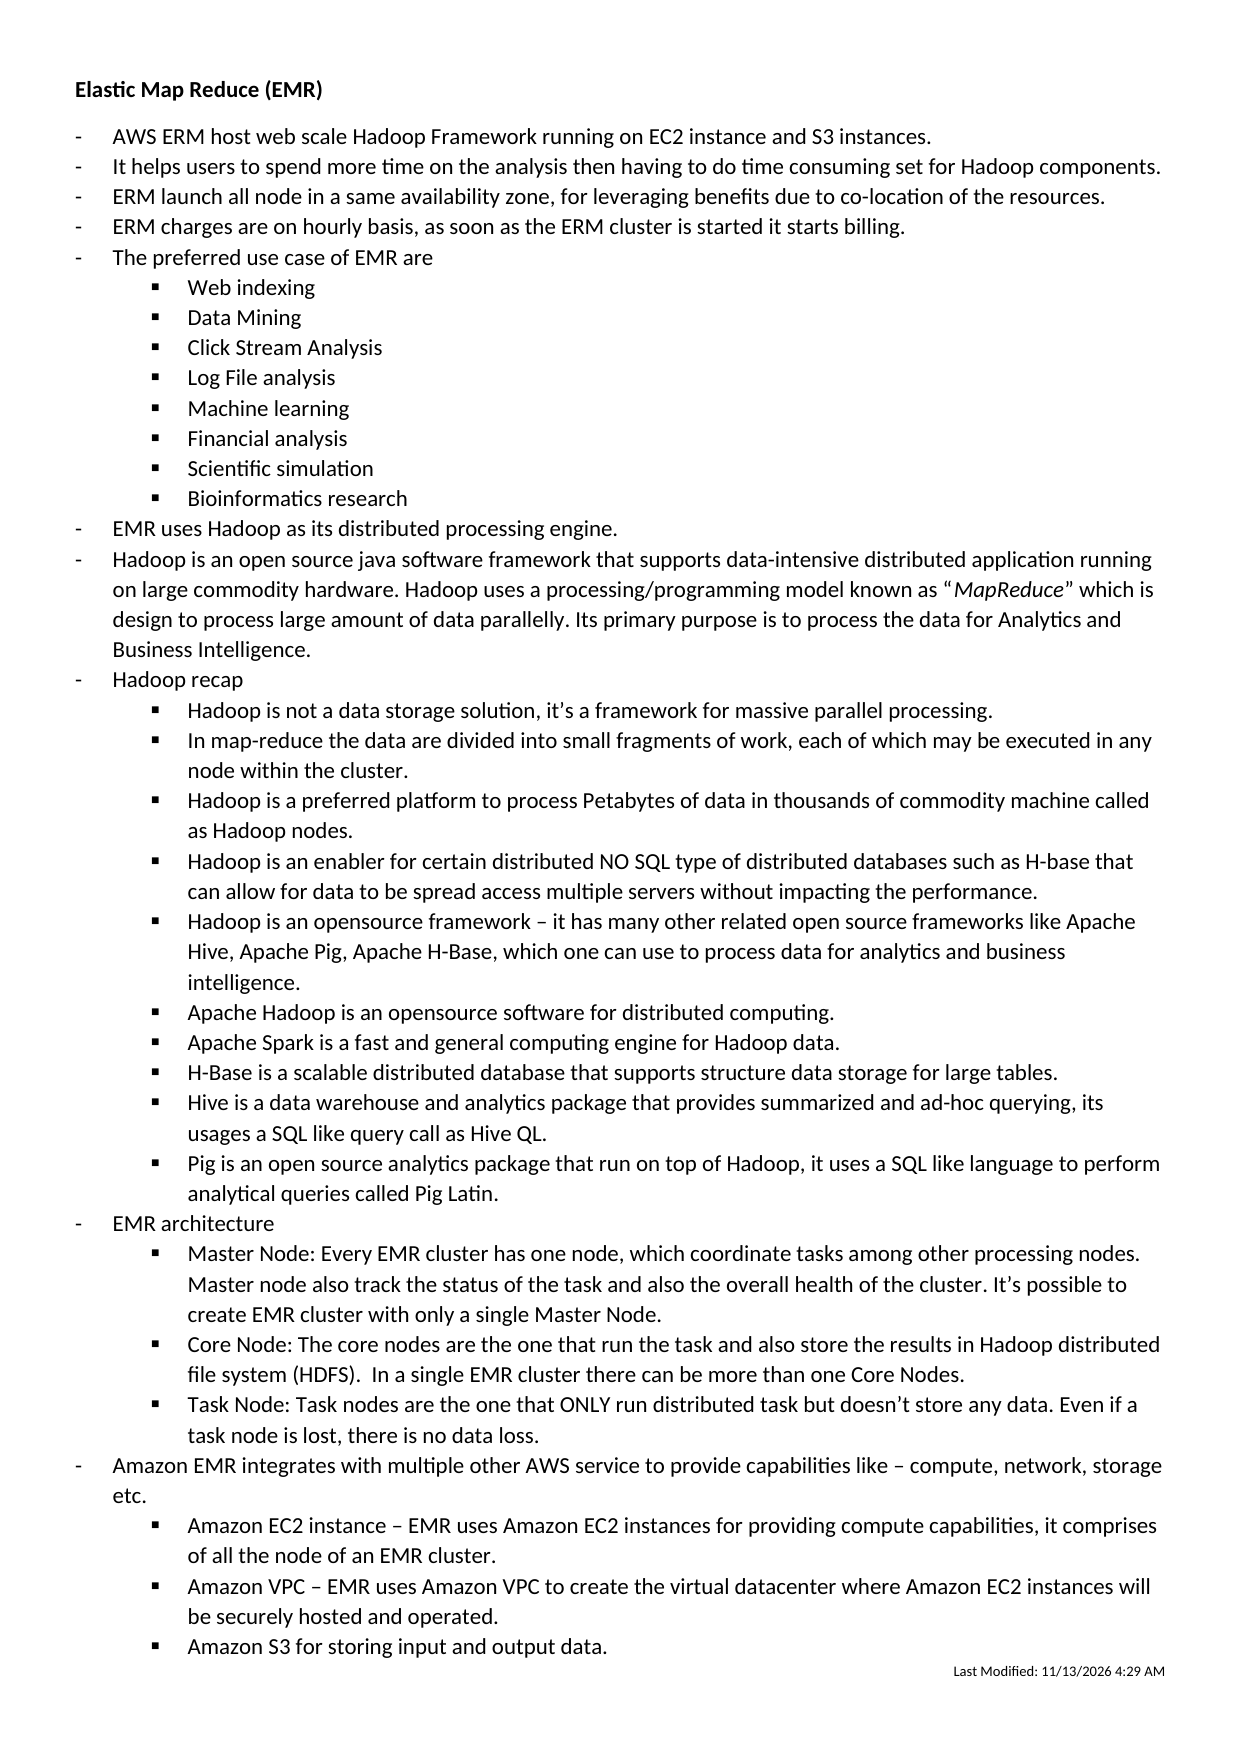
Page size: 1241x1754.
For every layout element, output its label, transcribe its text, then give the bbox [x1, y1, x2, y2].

list AWS ERM host web scale Hadoop Framework running on EC2 instance and S3 instances. [75, 122, 1165, 150]
list Bioinformatics research [150, 484, 1165, 512]
list Web indexing [150, 273, 1165, 301]
list EMR architecture [75, 1209, 1165, 1237]
list ERM launch all node in a same availability zone, for leveraging benefits due to co-location of the resources. [75, 182, 1165, 210]
list Master Node: Every EMR cluster has one node, which coordinate tasks among other processing nodes. Master node also track the status of the task and also the overall health of the cluster. It’s possible to create EMR cluster with only a single Master Node. [150, 1239, 1165, 1328]
list It helps users to spend more time on the analysis then having to do time consuming set for Hadoop components. [75, 152, 1165, 180]
list The preferred use case of EMR are [75, 243, 1165, 271]
list Hive is a data warehouse and analytics package that provides summarized and ad-hoc querying, its usages a SQL like query call as Hive QL. [150, 1088, 1165, 1147]
list Hadoop is an open source java software framework that supports data-intensive distributed application running on large commodity hardware. Hadoop uses a processing/programming model known as “MapReduce” which is design to process large amount of data parallelly. Its primary purpose is to process the data for Analytics and Business Intelligence. [75, 545, 1165, 663]
list Financial analysis [150, 424, 1165, 452]
list Hadoop is an enabler for certain distributed NO SQL type of distributed databases such as H-base that can allow for data to be spread access multiple servers without impacting the performance. [150, 847, 1165, 905]
list Apache Spark is a fast and general computing engine for Hadoop data. [150, 1028, 1165, 1056]
list Machine learning [150, 394, 1165, 422]
list Scientific simulation [150, 454, 1165, 482]
text Elastic Map Reduce (EMR) [75, 75, 1165, 103]
list Task Node: Task nodes are the one that ONLY run distributed task but doesn’t store any data. Even if a task node is lost, there is no data loss. [150, 1391, 1165, 1449]
list Core Node: The core nodes are the one that run the task and also store the results in Hadoop distributed file system (HDFS). In a single EMR cluster there can be more than one Core Nodes. [150, 1330, 1165, 1388]
list Log File analysis [150, 363, 1165, 392]
list In map-reduce the data are divided into small fragments of work, each of which may be executed in any node within the cluster. [150, 726, 1165, 784]
list H-Base is a scalable distributed database that supports structure data storage for large tables. [150, 1058, 1165, 1086]
list Hadoop is an opensource framework – it has many other related open source frameworks like Apache Hive, Apache Pig, Apache H-Base, which one can use to process data for analytics and business intelligence. [150, 907, 1165, 996]
list Hadoop recap [75, 666, 1165, 694]
list ERM charges are on hourly basis, as soon as the ERM cluster is started it starts billing. [75, 212, 1165, 241]
list Amazon VPC – EMR uses Amazon VPC to create the virtual datacenter where Amazon EC2 instances will be securely hosted and operated. [150, 1572, 1165, 1630]
list Click Stream Analysis [150, 333, 1165, 361]
list EMR uses Hadoop as its distributed processing engine. [75, 514, 1165, 543]
list Hadoop is not a data storage solution, it’s a framework for massive parallel processing. [150, 696, 1165, 724]
list Pig is an open source analytics package that run on top of Hadoop, it uses a SQL like language to perform analytical queries called Pig Latin. [150, 1149, 1165, 1207]
list Amazon EC2 instance – EMR uses Amazon EC2 instances for providing compute capabilities, it comprises of all the node of an EMR cluster. [150, 1511, 1165, 1570]
list Data Mining [150, 303, 1165, 331]
list Apache Hadoop is an opensource software for distributed computing. [150, 998, 1165, 1026]
list Amazon EMR integrates with multiple other AWS service to provide capabilities like – compute, network, storage etc. [75, 1451, 1165, 1509]
list Amazon S3 for storing input and output data. [150, 1632, 1165, 1660]
list Hadoop is a preferred platform to process Petabytes of data in thousands of commodity machine called as Hadoop nodes. [150, 786, 1165, 845]
